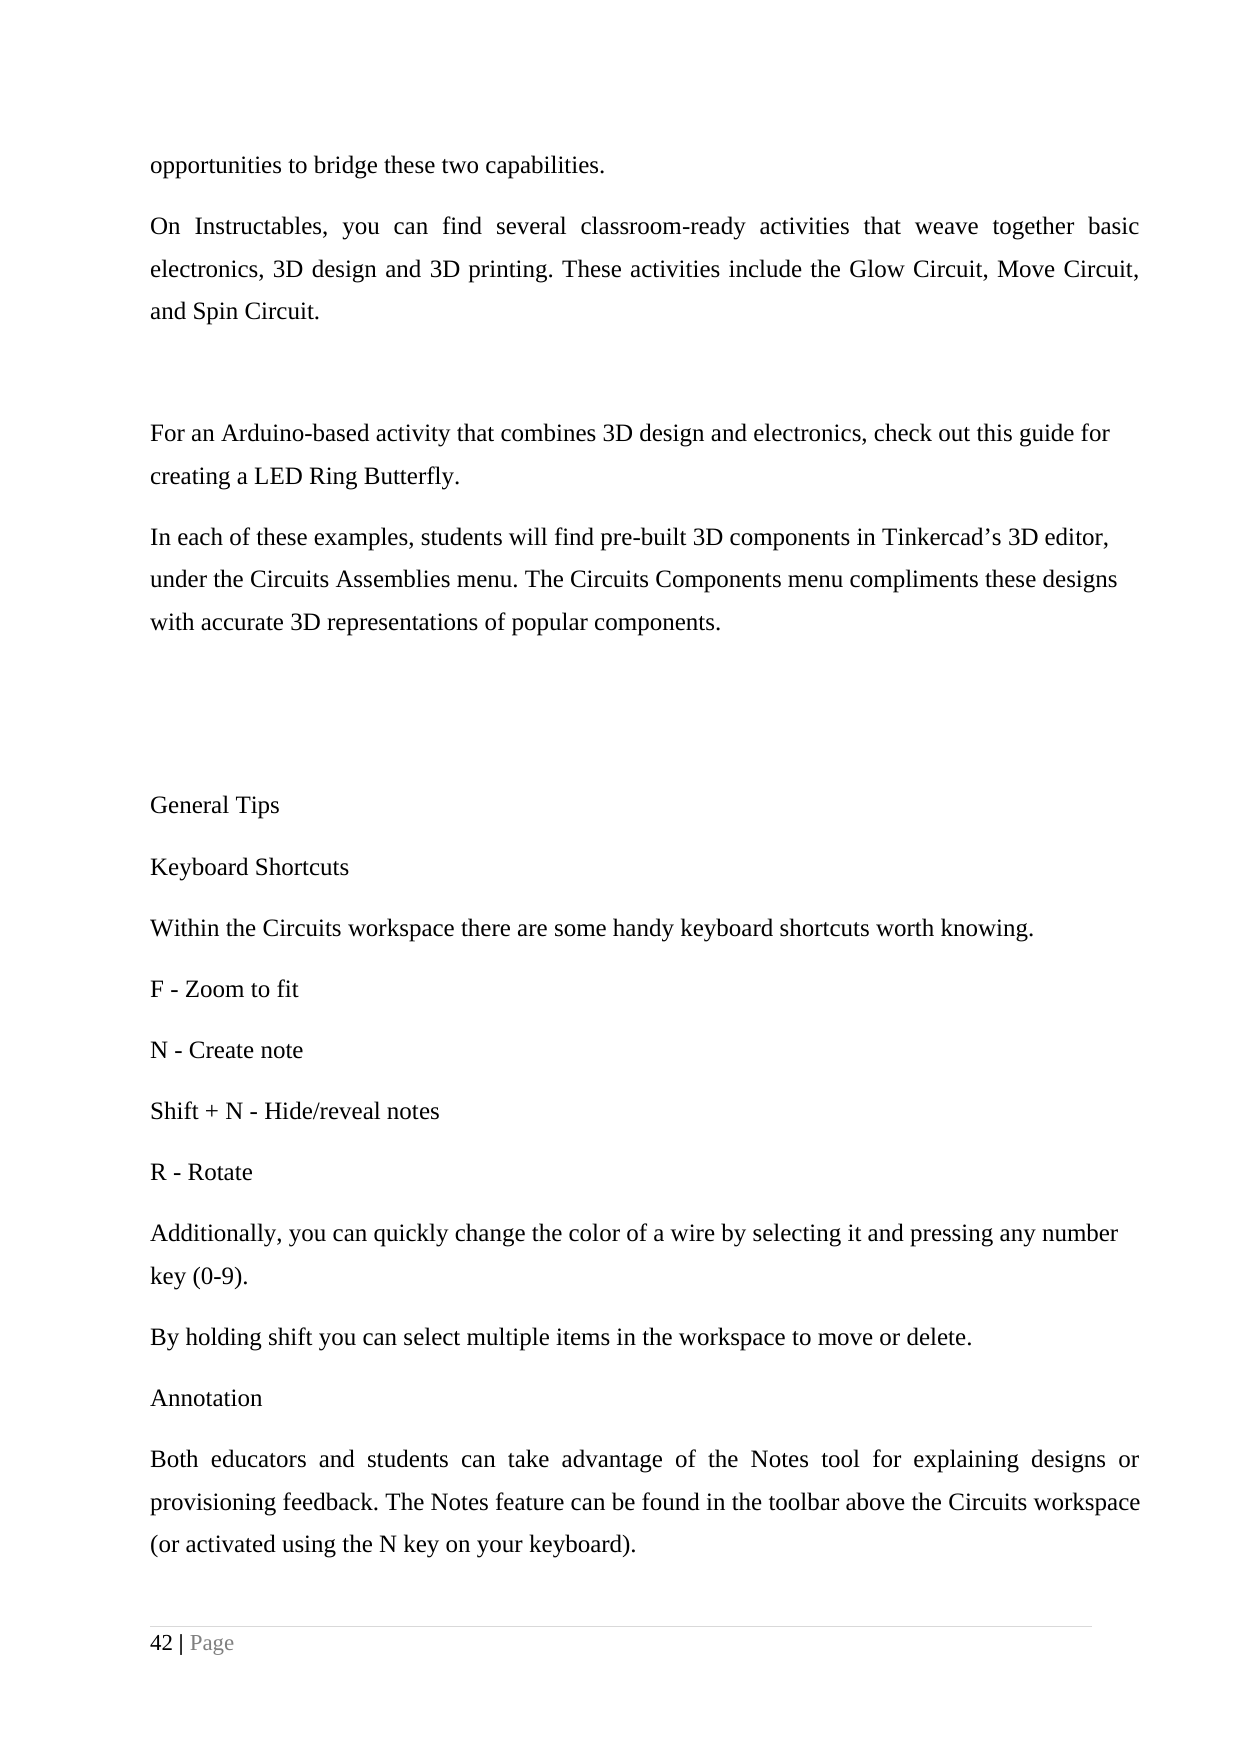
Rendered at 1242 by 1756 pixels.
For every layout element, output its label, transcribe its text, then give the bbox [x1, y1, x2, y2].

text For an Arduino-based activity that combines 3D design and electronics, check out this guide for creating a LED Ring Butterfly. [150, 418, 1141, 490]
text Annotation [150, 1383, 1141, 1412]
text Additionally, you can quickly change the color of a wire by selecting it and pressing any number key (0-9). [150, 1218, 1141, 1290]
text F - Zoom to fit [150, 974, 1141, 1003]
text Both educators and students can take advantage of the Notes tool for explaining designs or provisioning feedback. The Notes feature can be found in the toolbar above the Circuits workspace (or activated using the N key on your keyboard). [150, 1444, 1141, 1558]
text Keyboard Shortcuts [150, 852, 1141, 880]
text On Instructables, you can find several classroom-ready activities that weave together basic electronics, 3D design and 3D printing. These activities include the Glow Circuit, Move Circuit, and Spin Circuit. [150, 211, 1141, 325]
text N - Create note [150, 1035, 1141, 1064]
text Shift + N - Hide/reveal notes [150, 1096, 1141, 1125]
text In each of these examples, students will find pre-built 3D components in Tinkercad’s 3D editor, under the Circuits Assemblies menu. The Circuits Components menu compliments these designs with accurate 3D representations of popular components. [150, 522, 1141, 636]
text General Tips [150, 791, 1141, 819]
text By holding shift you can select multiple items in the workspace to move or delete. [150, 1322, 1141, 1351]
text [150, 150, 1141, 179]
text Within the Circuits workspace there are some handy keyboard shortcuts worth knowing. [150, 913, 1141, 942]
text R - Rotate [150, 1157, 1141, 1186]
